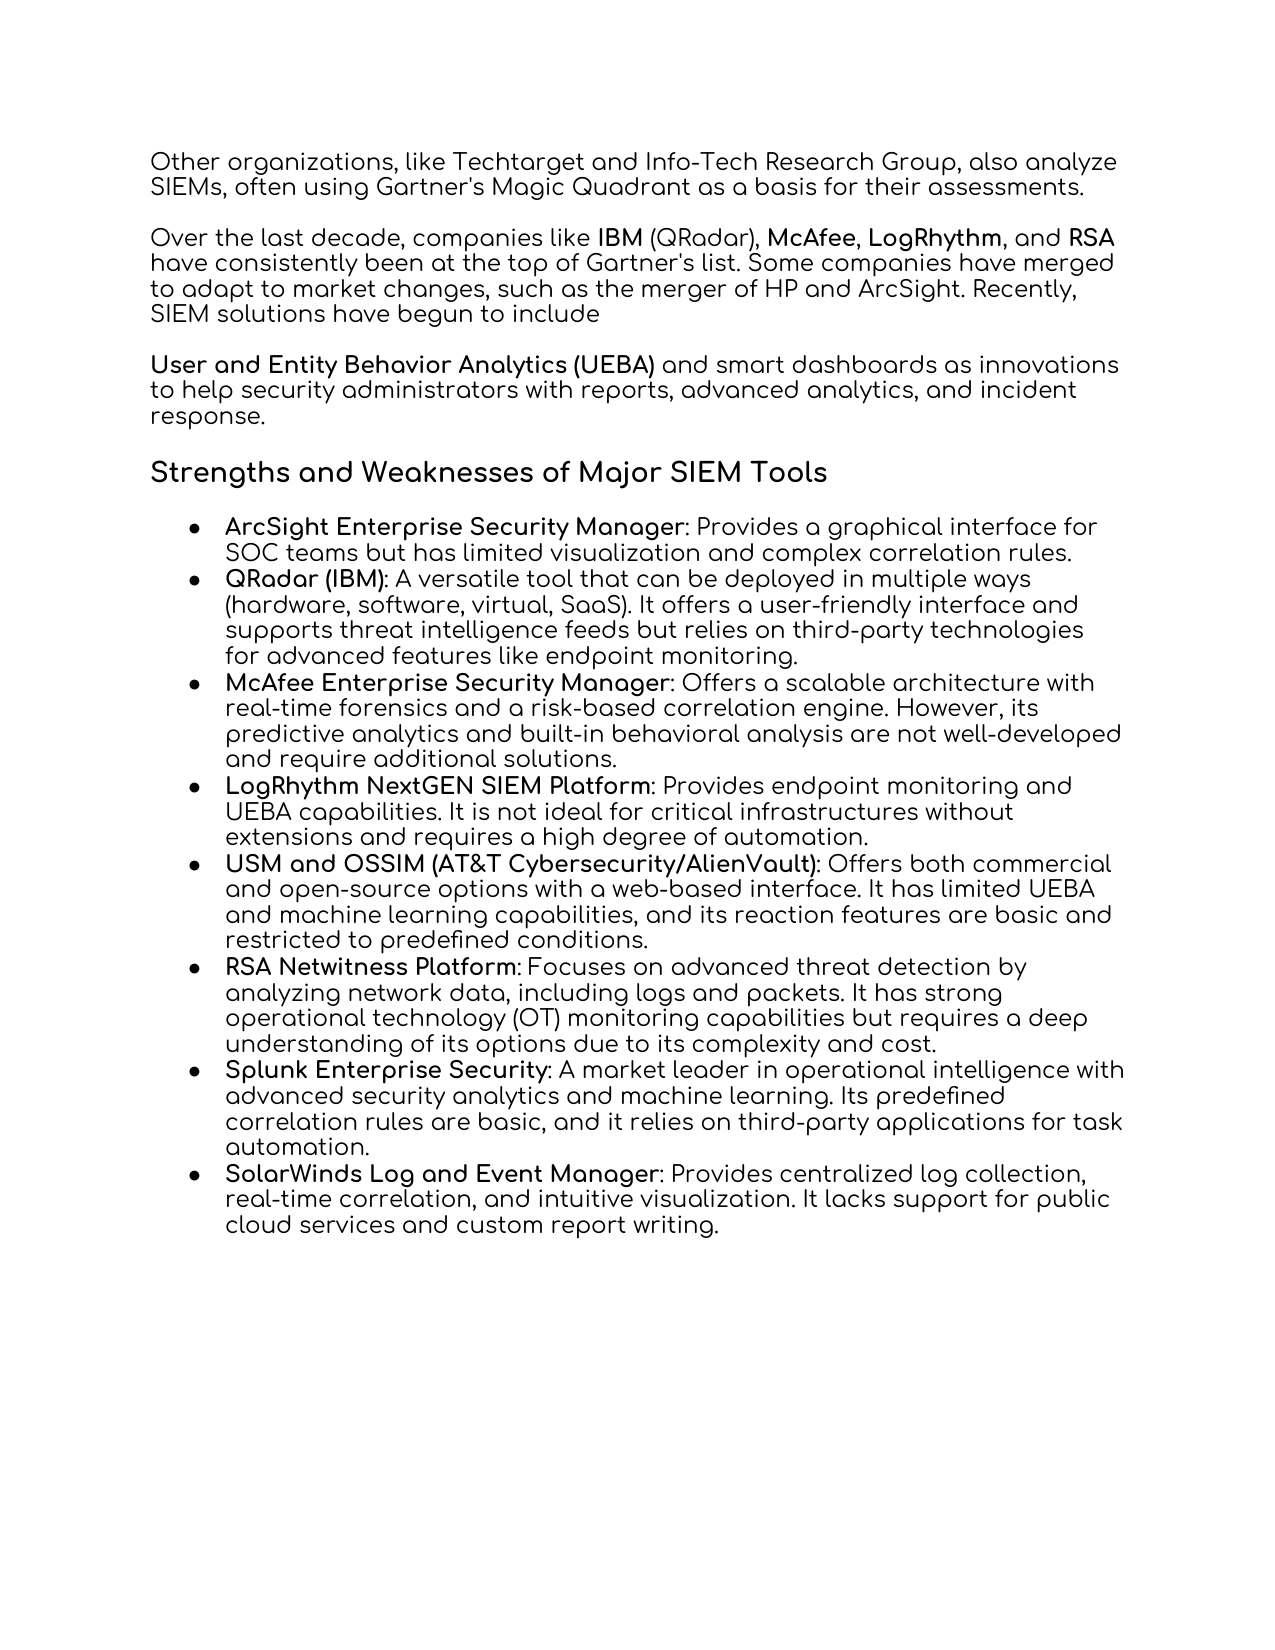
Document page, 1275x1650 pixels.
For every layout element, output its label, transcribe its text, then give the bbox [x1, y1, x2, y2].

text Over the last decade, companies like IBM (QRadar), McAfee, LogRhythm, and RSA have consistently been at the top of Gartner's list. Some companies have merged to adapt to market changes, such as the merger of HP and ArcSight. Recently, SIEM solutions have begun to include [150, 226, 1125, 328]
list RSA Netwitness Platform: Focuses on advanced threat detection by analyzing network data, including logs and packets. It has strong operational technology (OT) monitoring capabilities but requires a deep understanding of its options due to its complexity and cost. [187, 954, 1125, 1057]
list LogRhythm NextGEN SIEM Platform: Provides endpoint monitoring and UEBA capabilities. It is not ideal for critical infrastructures without extensions and requires a high degree of automation. [187, 773, 1125, 851]
list McAfee Enterprise Security Manager: Offers a scalable architecture with real-time forensics and a risk-based correlation engine. However, its predictive analytics and built-in behavioral analysis are not well-developed and require additional solutions. [187, 670, 1125, 773]
subtitle Strengths and Weaknesses of Major SIEM Tools [150, 459, 1125, 489]
list QRadar (IBM): A versatile tool that can be deployed in multiple ways (hardware, software, virtual, SaaS). It offers a user-friendly interface and supports threat intelligence feeds but relies on third-party technologies for advanced features like endpoint monitoring. [187, 566, 1125, 670]
list SolarWinds Log and Event Manager: Provides centralized log collection, real-time correlation, and intuitive visualization. It lacks support for public cloud services and custom report writing. [187, 1161, 1125, 1239]
text User and Entity Behavior Analytics (UEBA) and smart dashboards as innovations to help security administrators with reports, advanced analytics, and incident response. [150, 353, 1125, 430]
text Other organizations, like Techtarget and Info-Tech Research Group, also analyze SIEMs, often using Gartner's Magic Quadrant as a basis for their assessments. [150, 150, 1125, 201]
list USM and OSSIM (AT&T Cybersecurity/AlienVault): Offers both commercial and open-source options with a web-based interface. It has limited UEBA and machine learning capabilities, and its reaction features are basic and restricted to predefined conditions. [187, 851, 1125, 954]
list Splunk Enterprise Security: A market leader in operational intelligence with advanced security analytics and machine learning. Its predefined correlation rules are basic, and it relies on third-party applications for task automation. [187, 1057, 1125, 1161]
list ArcSight Enterprise Security Manager: Provides a graphical interface for SOC teams but has limited visualization and complex correlation rules. [187, 514, 1125, 566]
